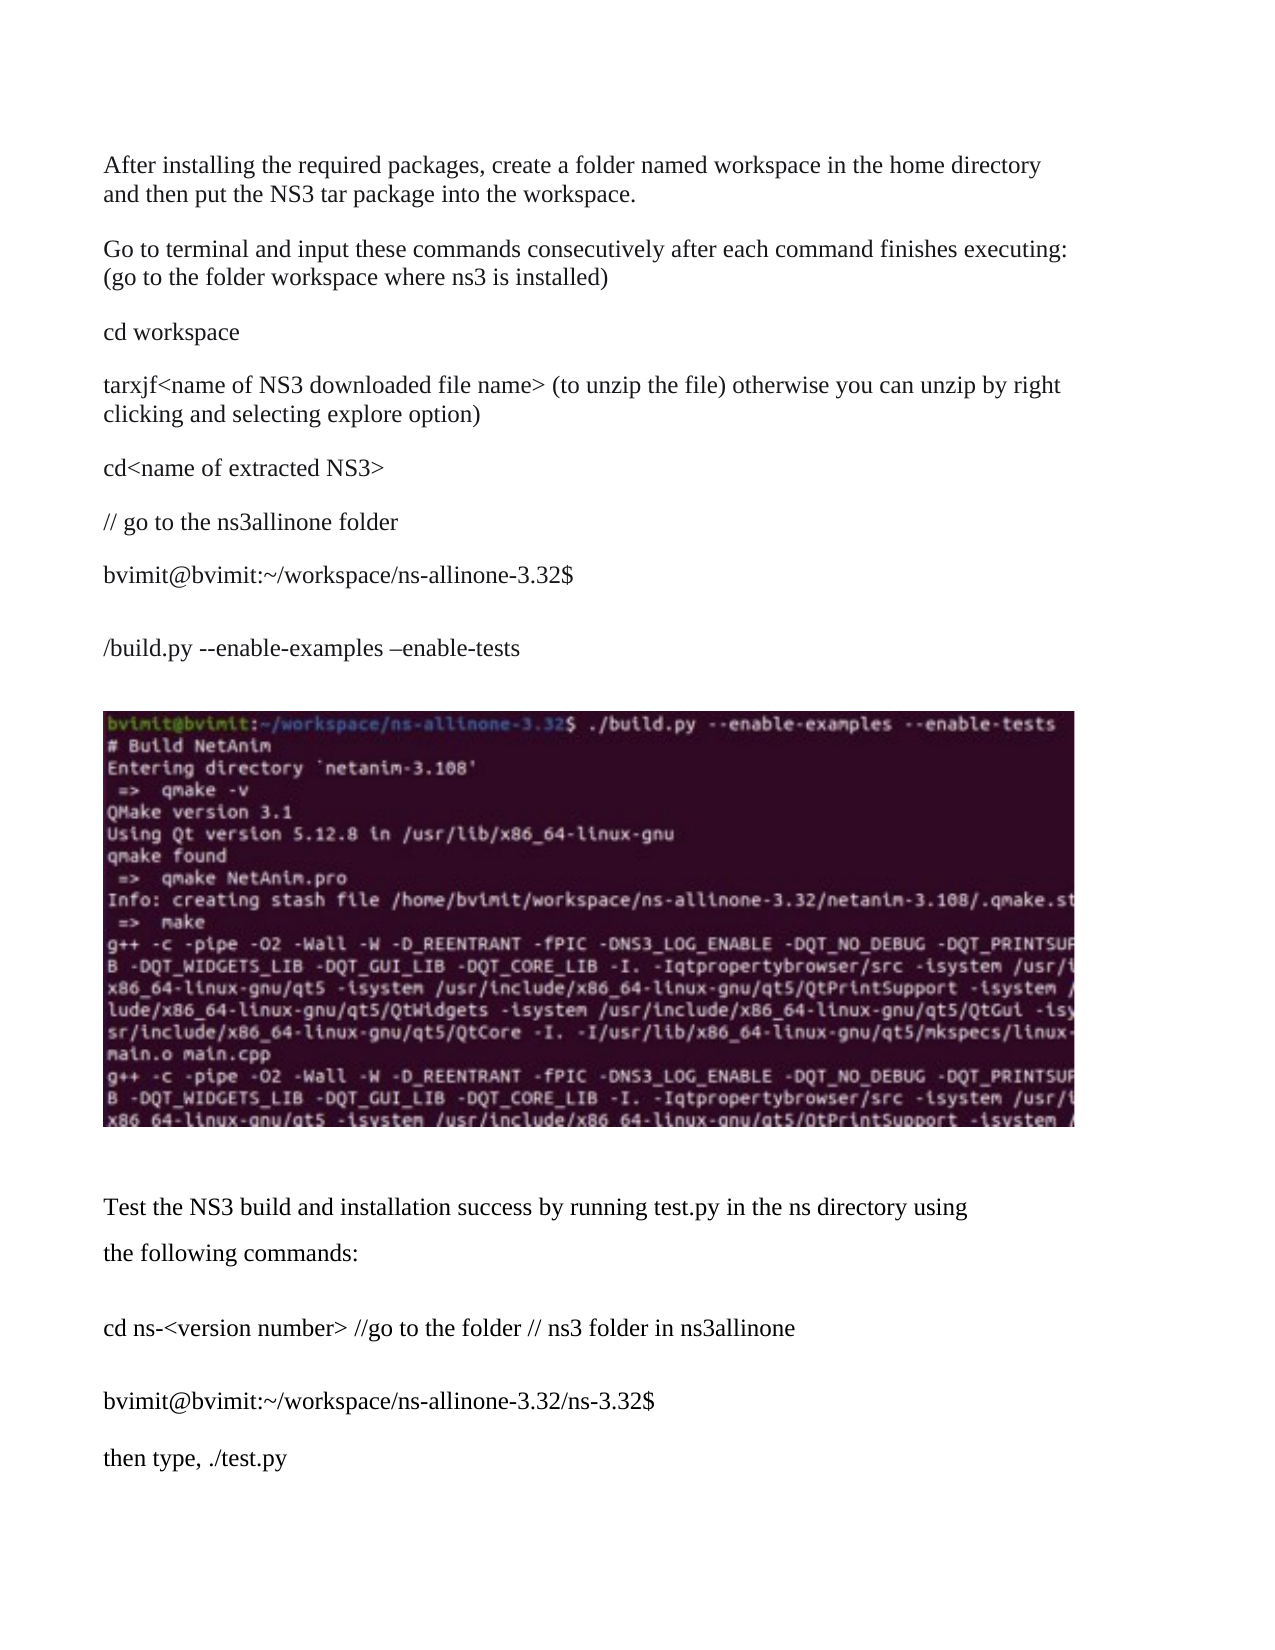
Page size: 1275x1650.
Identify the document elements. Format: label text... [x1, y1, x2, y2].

text After installing the required packages, create a folder named workspace in the home directory and then put the NS3 tar package into the workspace. [103, 150, 1044, 207]
text cd ns-<version number> //go to the folder // ns3 folder in ns3allinone [103, 1313, 1183, 1342]
text Go to terminal and input these commands consecutively after each command finishes executing: (go to the folder workspace where ns3 is installed) [103, 234, 1070, 291]
picture [103, 711, 1075, 1127]
text cd workspace [103, 317, 1183, 346]
text tarxjf<name of NS3 downloaded file name> (to unzip the file) otherwise you can unzip by right clicking and selecting explore option) [103, 370, 1063, 428]
text Test the NS3 build and installation success by running test.py in the ns directory using the following commands: [103, 1192, 993, 1267]
text bvimit@bvimit:~/workspace/ns-allinone-3.32/ns-3.32$ then type, ./test.py [103, 1386, 657, 1472]
text cd<name of extracted NS3> [103, 453, 1183, 482]
text // go to the ns3allinone folder bvimit@bvimit:~/workspace/ns-allinone-3.32$ [103, 507, 574, 589]
text /build.py --enable-examples –enable-tests [103, 633, 1183, 662]
